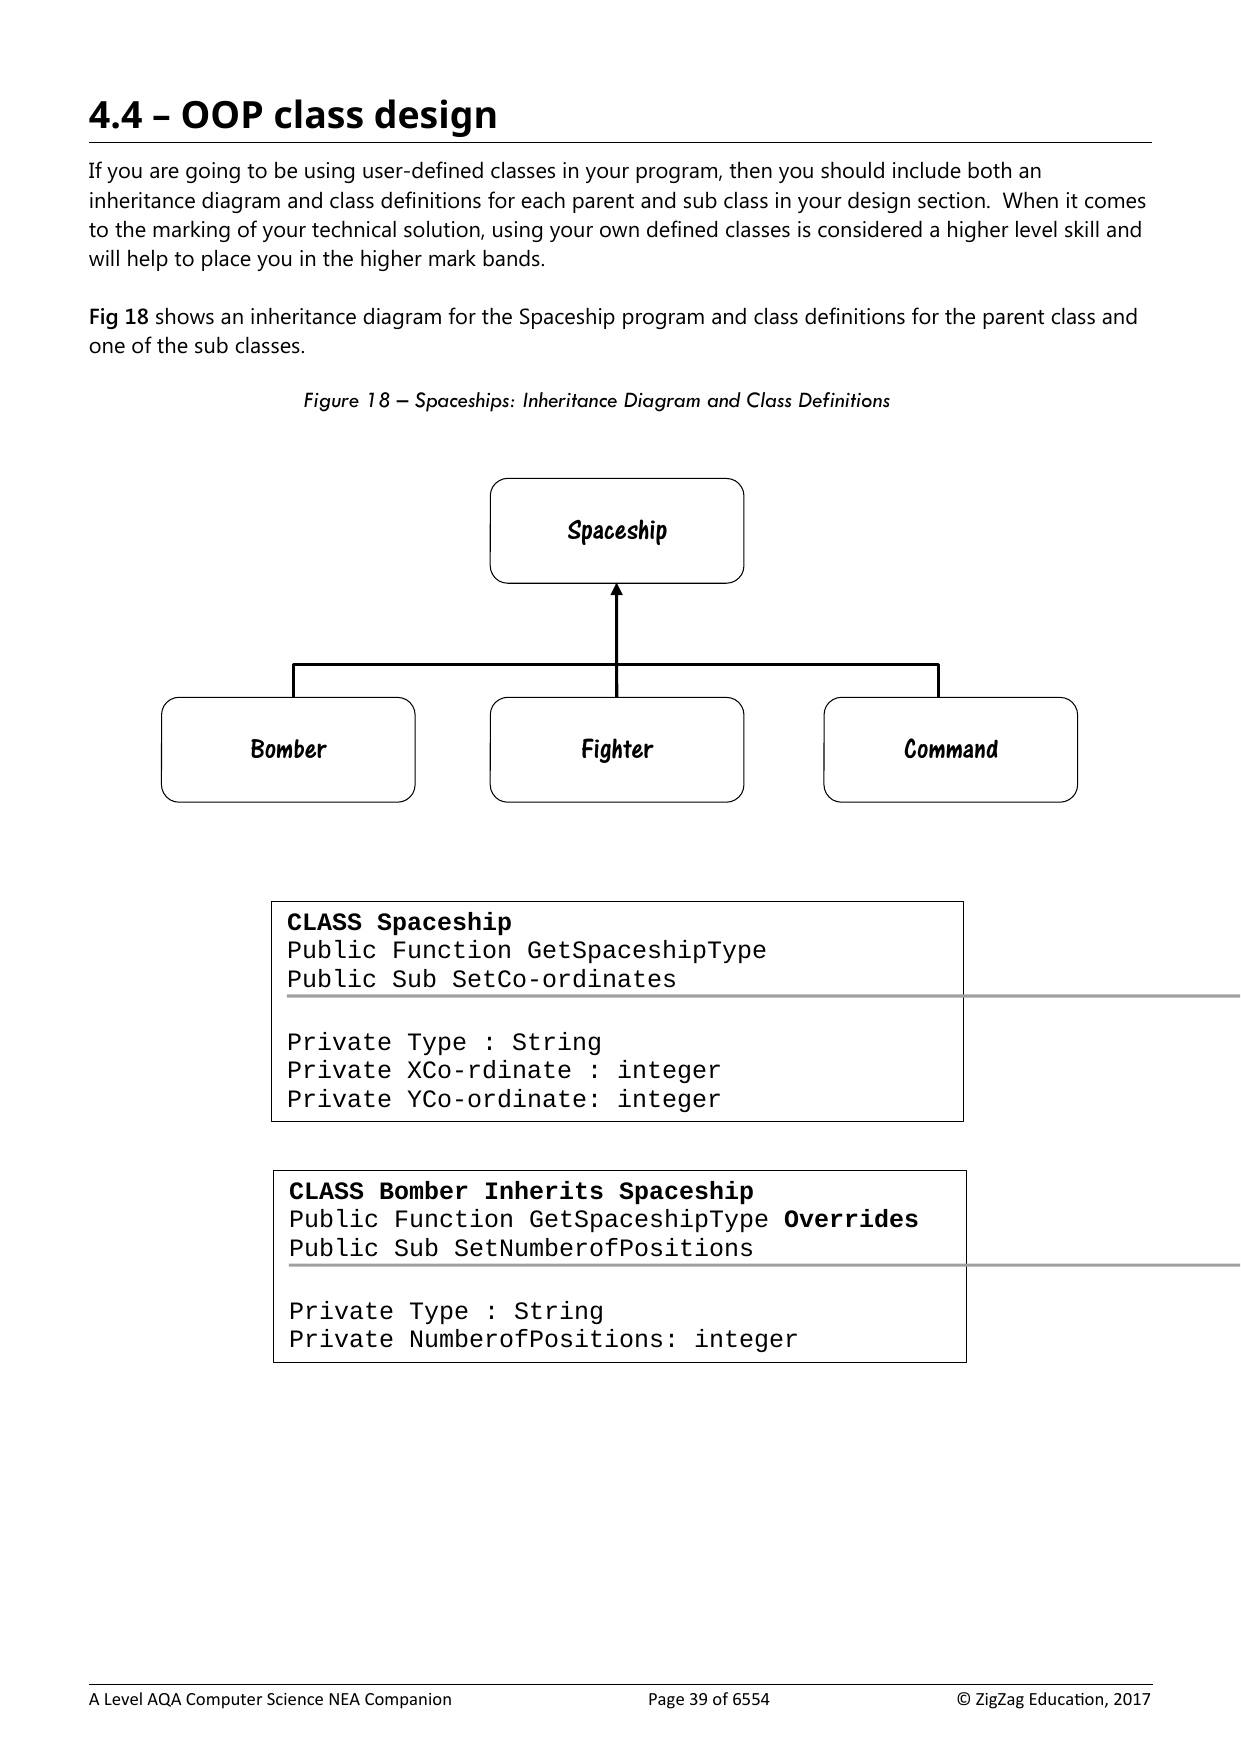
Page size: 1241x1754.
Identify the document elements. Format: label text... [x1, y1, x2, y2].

text If you are going to be using user-defined classes in your program, then you should include both an inheritance diagram and class definitions for each parent and sub class in your design section. When it comes to the marking of your technical solution, using your own defined classes is considered a higher level skill and will help to place you in the higher mark bands. [89, 155, 1152, 272]
text Fig 18 shows an inheritance diagram for the Spaceship program and class definitions for the parent class and one of the sub classes. [89, 301, 1152, 359]
text 4.4 – OOP class design [89, 89, 1152, 142]
text Figure 18 – Spaceships: Inheritance Diagram and Class Definitions [89, 388, 1107, 413]
